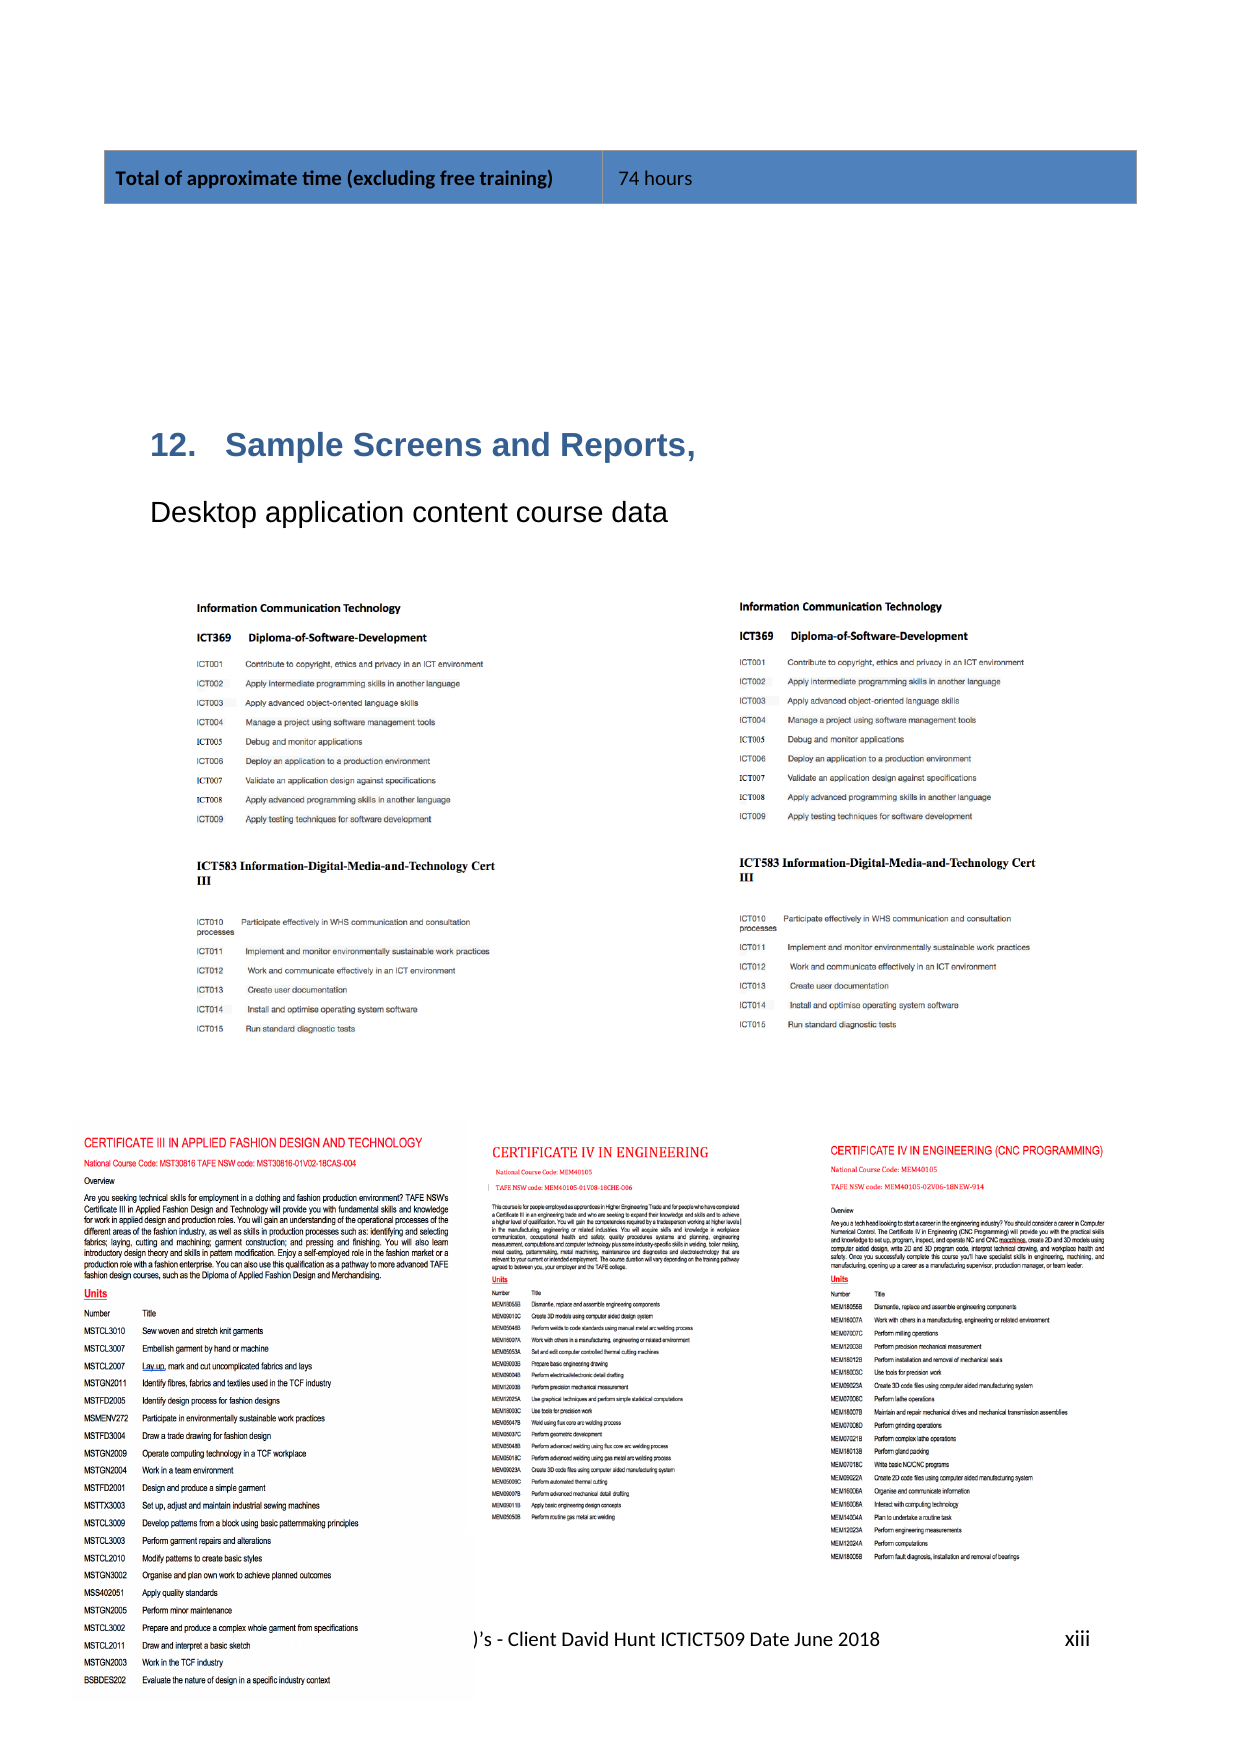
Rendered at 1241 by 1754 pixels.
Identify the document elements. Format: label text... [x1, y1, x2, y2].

subtitle 12. Sample Screens and Reports, [150, 425, 1090, 464]
table_cell Total of approximate time (excluding free training) [105, 151, 602, 203]
picture [71, 1120, 757, 1701]
picture [150, 553, 550, 1119]
picture [825, 1142, 1108, 1586]
table_cell 74 hours [603, 151, 1136, 203]
picture [693, 552, 1090, 1114]
text Desktop application content course data [150, 494, 1090, 528]
